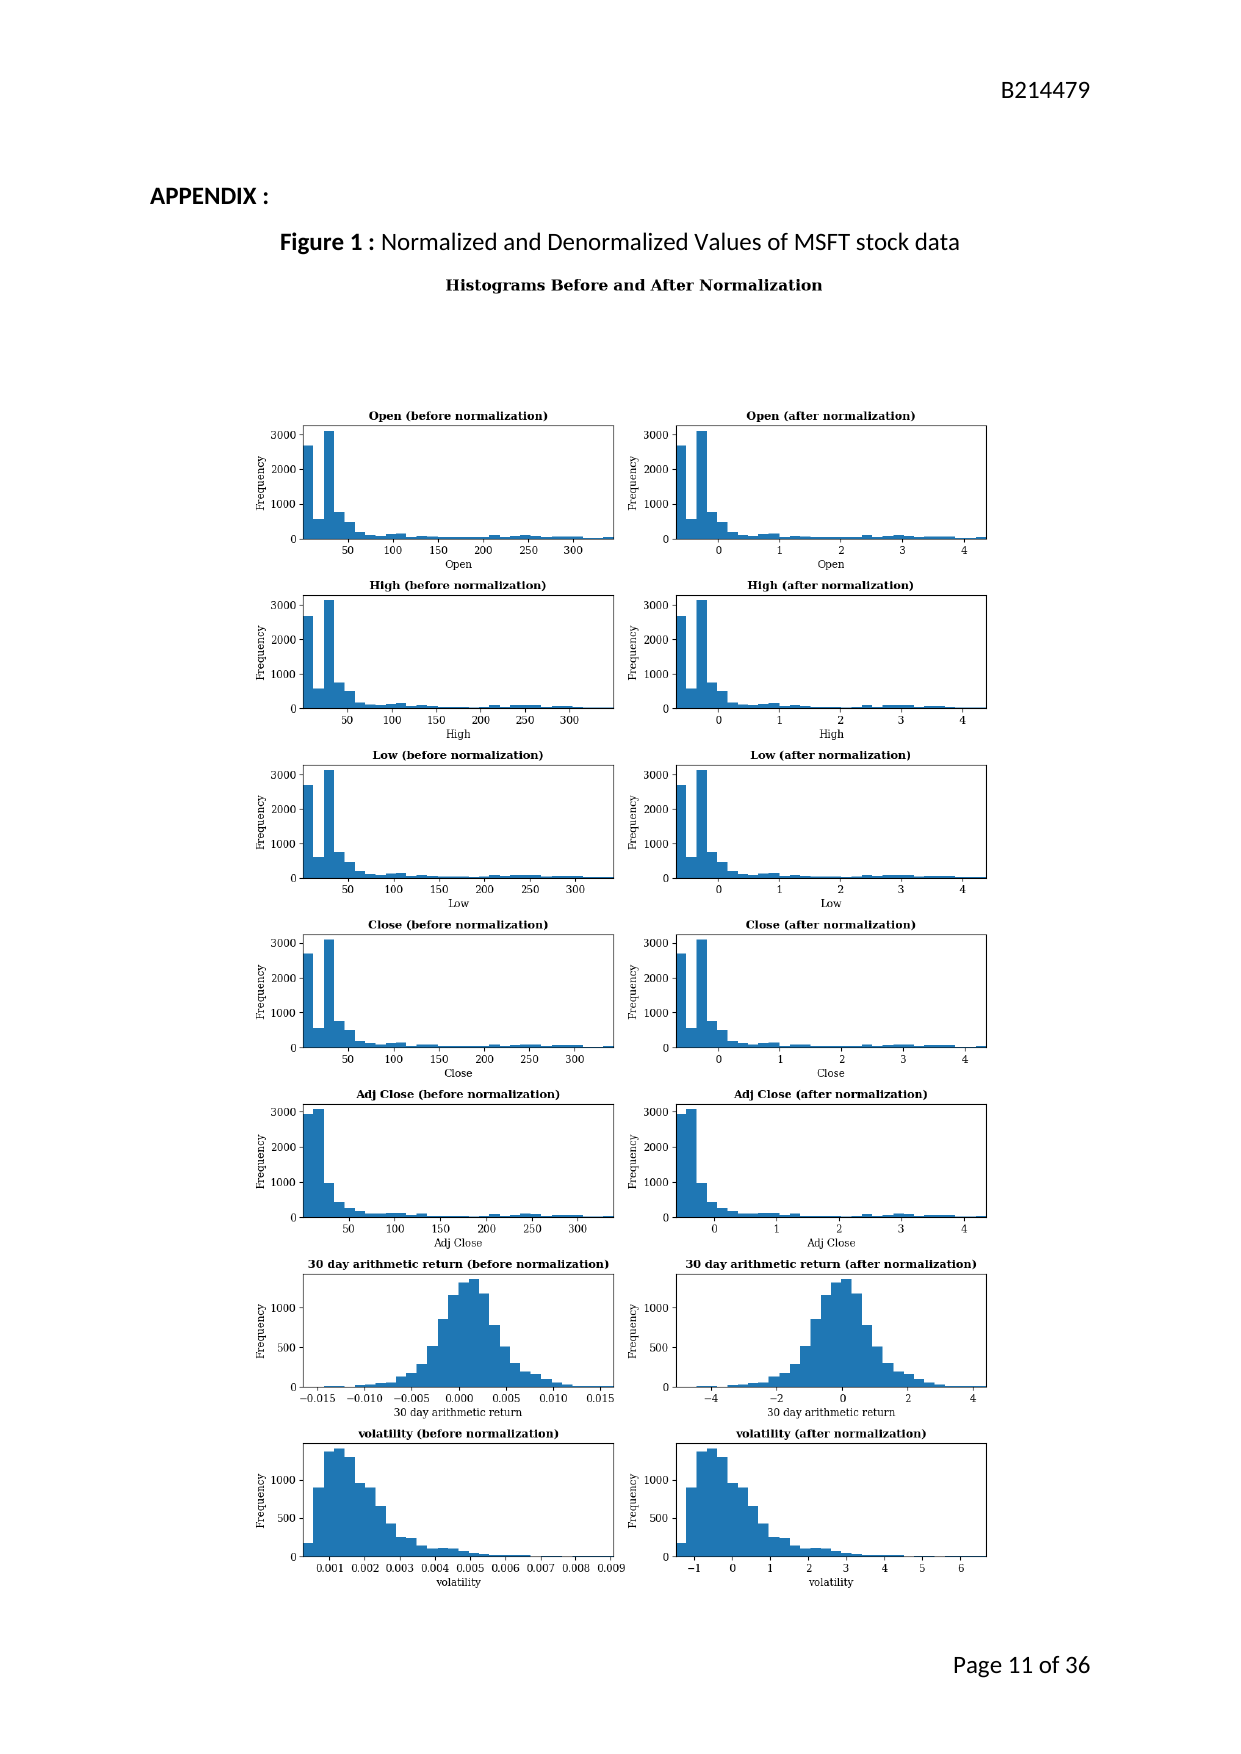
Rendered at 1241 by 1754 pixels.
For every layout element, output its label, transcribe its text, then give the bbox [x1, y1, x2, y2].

text APPENDIX : [150, 181, 1090, 211]
picture [248, 272, 993, 1595]
text Figure 1 : Normalized and Denormalized Values of MSFT stock data [150, 226, 1090, 257]
